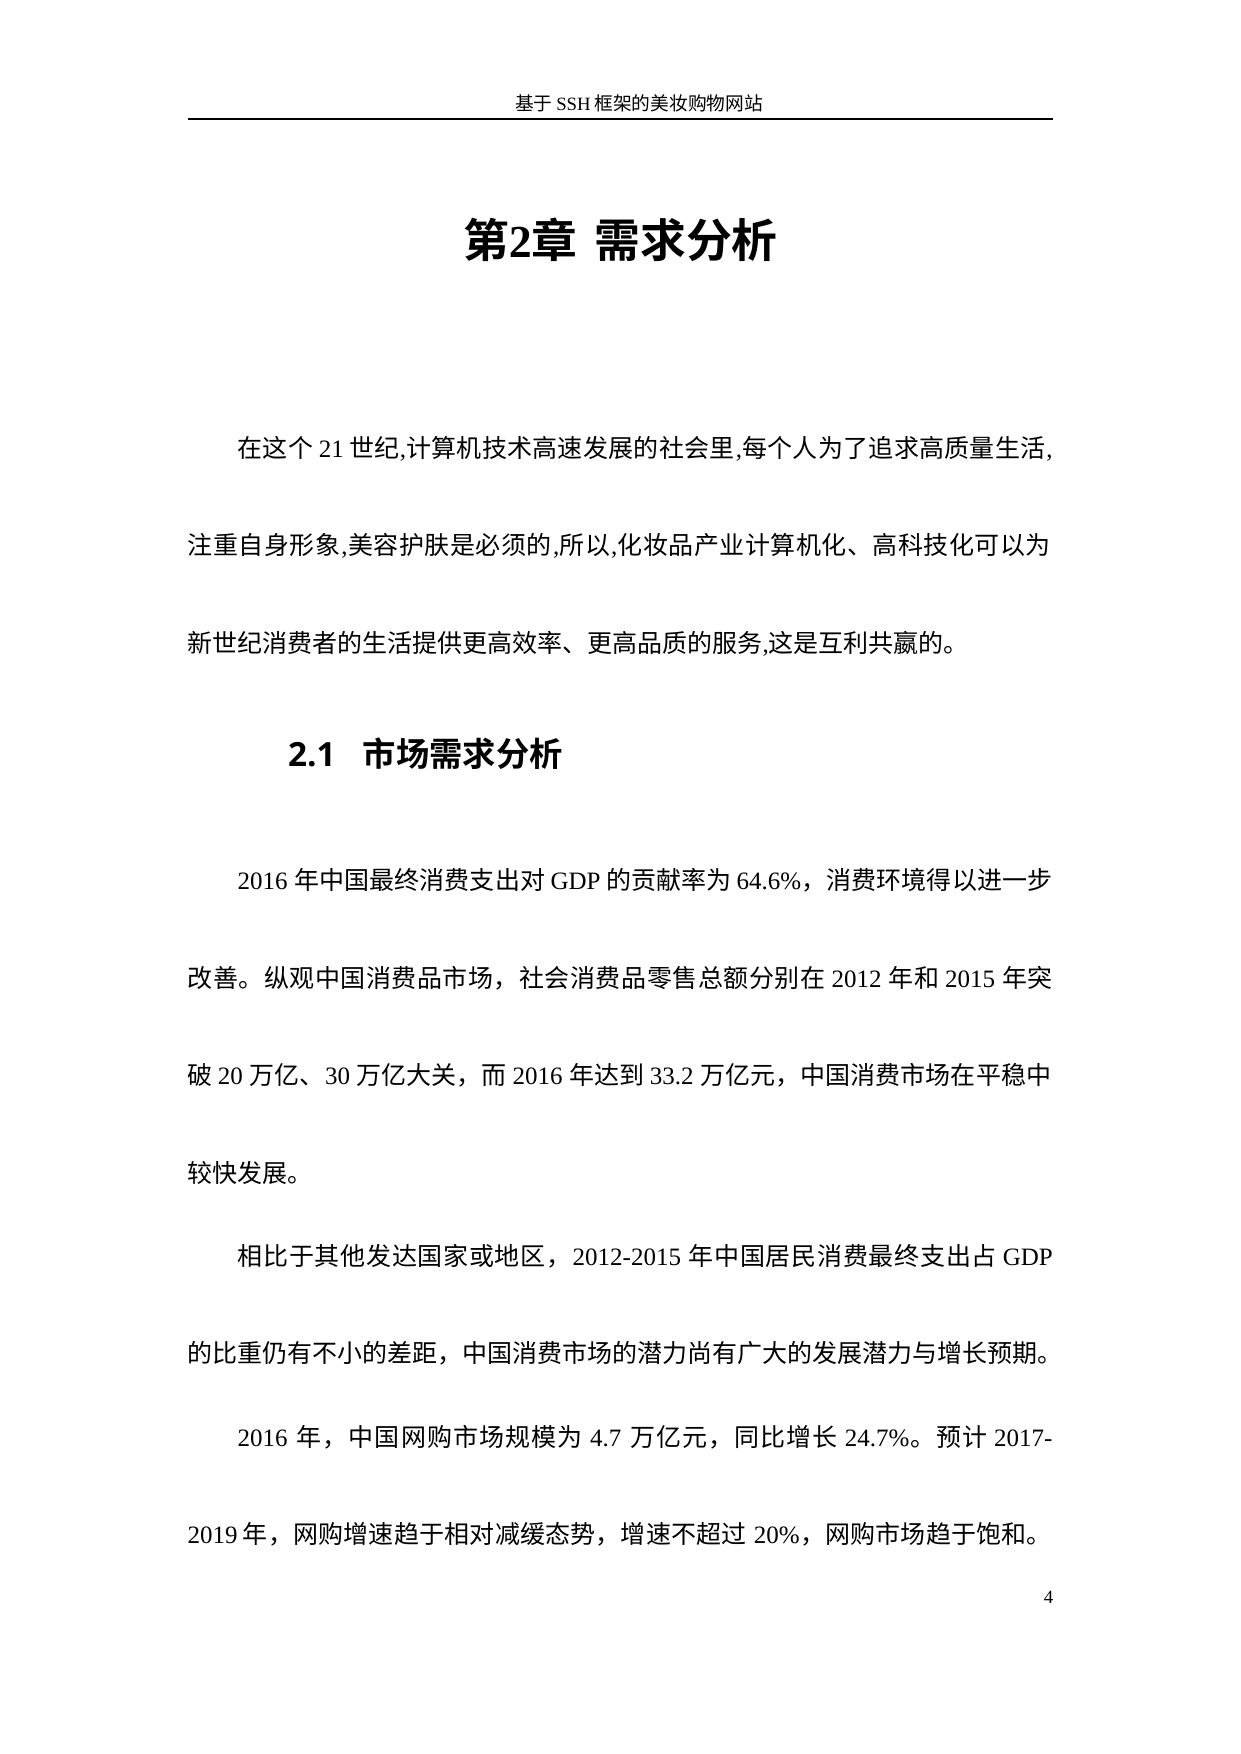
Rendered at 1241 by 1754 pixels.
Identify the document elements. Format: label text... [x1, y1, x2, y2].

text 相比于其他发达国家或地区，2012-2015 年中国居民消费最终支出占GDP 的比重仍有不小的差距，中国消费市场的潜力尚有广大的发展潜力与增长预期。 [187, 1222, 1053, 1384]
subtitle 市场需求分析 [288, 719, 1053, 784]
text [187, 1403, 1053, 1565]
text 2016 年中国最终消费支出对GDP 的贡献率为64.6%，消费环境得以进一步改善。纵观中国消费品市场，社会消费品零售总额分别在2012 年和2015 年突破20 万亿、30 万亿大关，而2016 年达到33.2 万亿元，中国消费市场在平稳中较快发展。 [187, 846, 1053, 1204]
text 在这个21世纪,计算机技术高速发展的社会里,每个人为了追求高质量生活,注重自身形象,美容护肤是必须的,所以,化妆品产业计算机化、高科技化可以为新世纪消费者的生活提供更高效率、更高品质的服务,这是互利共嬴的。 [187, 414, 1053, 674]
subtitle 需求分析 [187, 188, 1053, 286]
